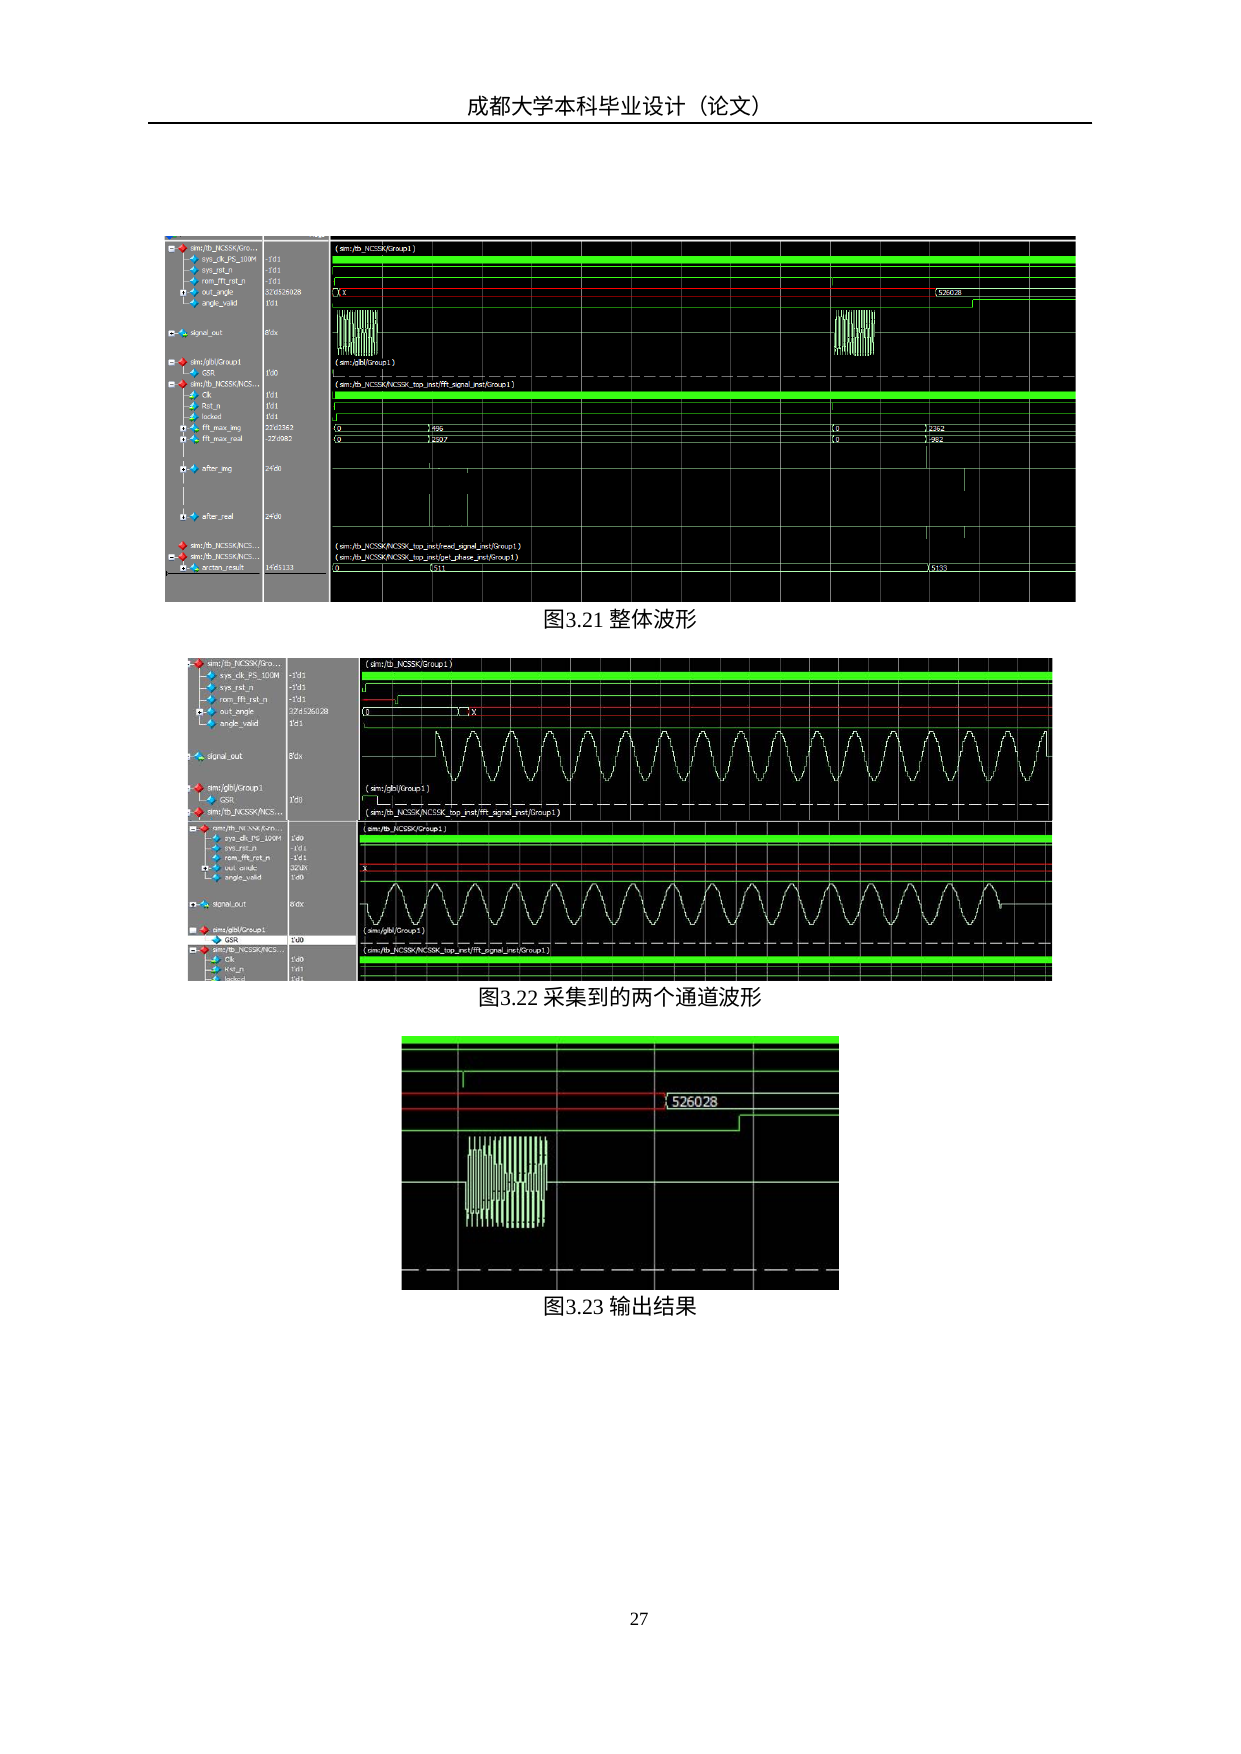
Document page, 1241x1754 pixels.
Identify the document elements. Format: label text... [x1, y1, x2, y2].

picture [401, 1036, 839, 1290]
picture [187, 658, 1053, 981]
picture [164, 236, 1076, 602]
